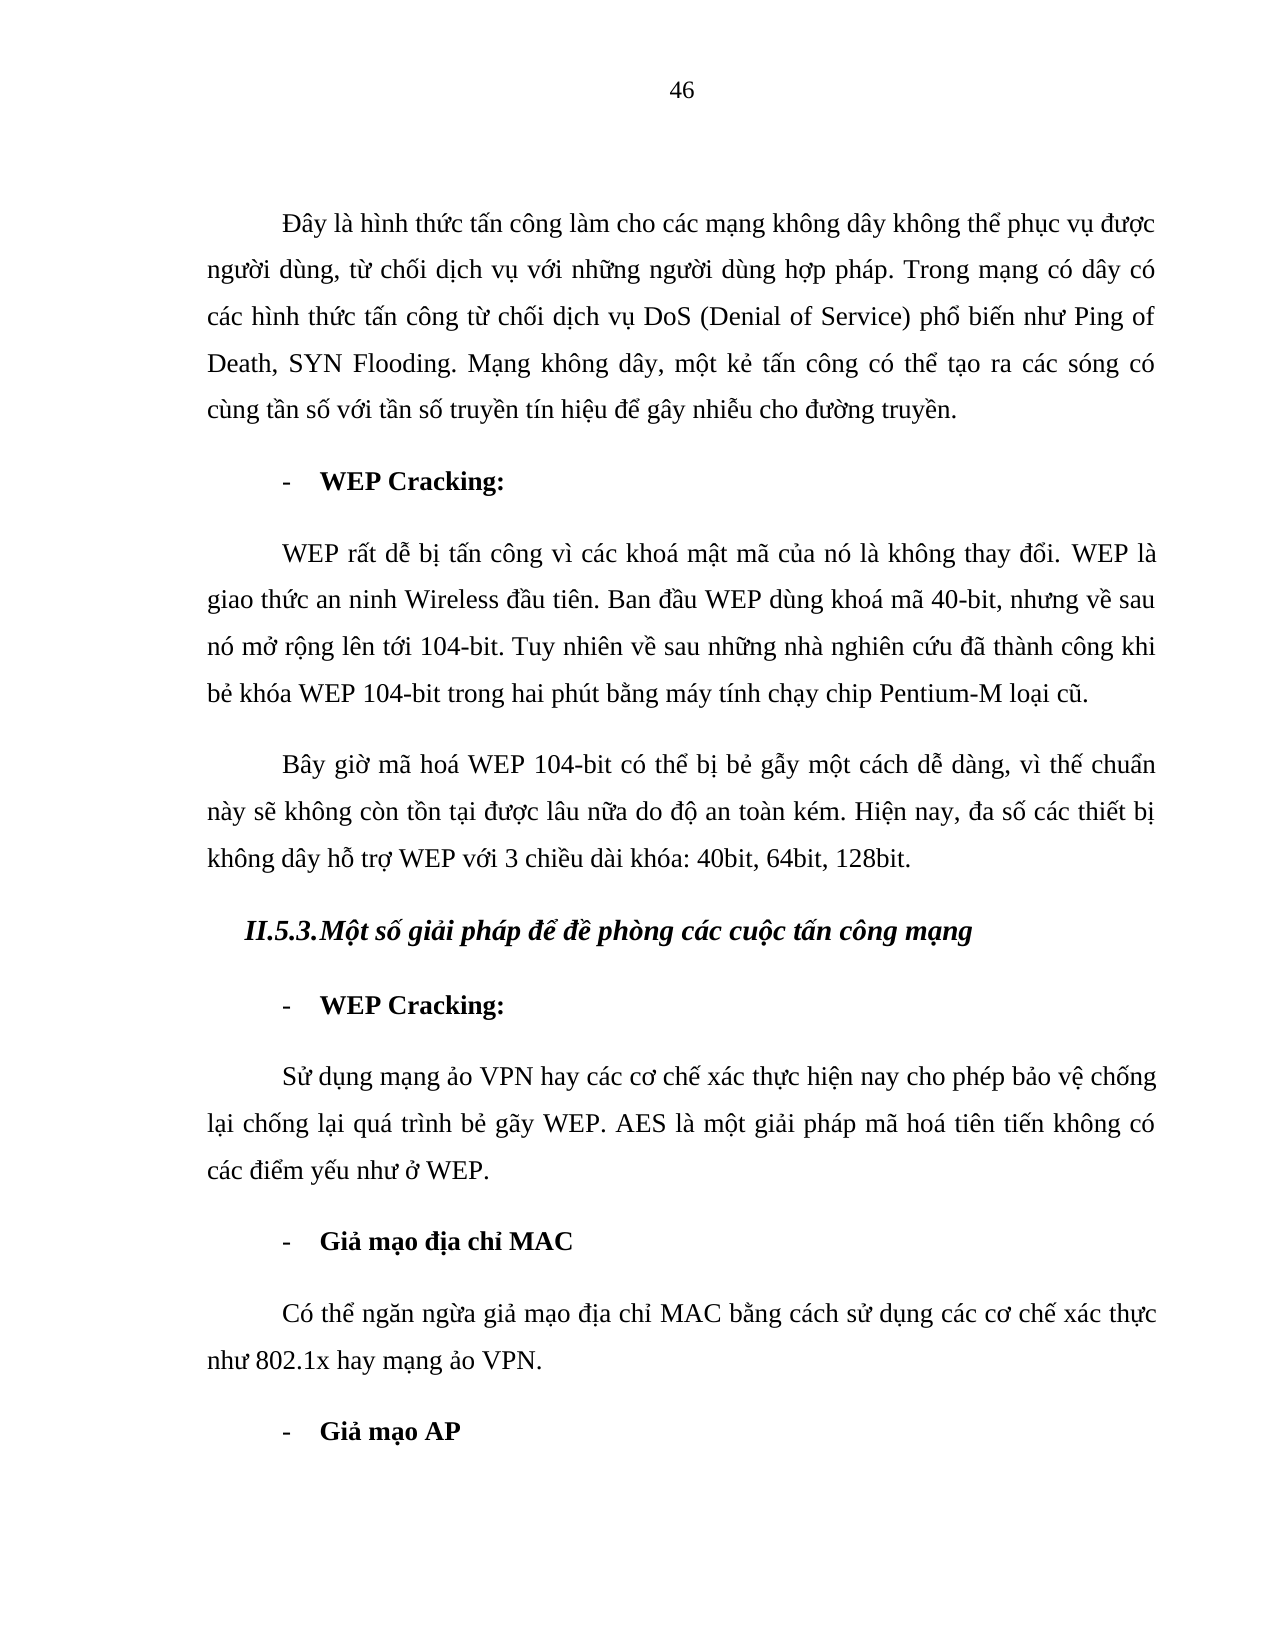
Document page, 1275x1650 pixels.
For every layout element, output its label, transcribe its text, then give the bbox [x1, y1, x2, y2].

list WEP Cracking: [282, 989, 1157, 1020]
text Bây giờ mã hoá WEP 104-bit có thể bị bẻ gẫy một cách dễ dàng, vì thế chuẩn này sẽ không còn tồn tại được lâu nữa do độ an toàn kém. Hiện nay, đa số các thiết bị không dây hỗ trợ WEP với 3 chiều dài khóa: 40bit, 64bit, 128bit. [207, 748, 1157, 873]
text Đây là hình thức tấn công làm cho các mạng không dây không thể phục vụ được người dùng, từ chối dịch vụ với những người dùng hợp pháp. Trong mạng có dây có các hình thức tấn công từ chối dịch vụ DoS (Denial of Service) phổ biến như Ping of Death, SYN Flooding. Mạng không dây, một kẻ tấn công có thể tạo ra các sóng có cùng tần số với tần số truyền tín hiệu để gây nhiễu cho đường truyền. [207, 207, 1157, 424]
list Giả mạo địa chỉ MAC [282, 1225, 1157, 1257]
text Sử dụng mạng ảo VPN hay các cơ chế xác thực hiện nay cho phép bảo vệ chống lại chống lại quá trình bẻ gãy WEP. AES là một giải pháp mã hoá tiên tiến không có các điểm yếu như ở WEP. [207, 1060, 1157, 1185]
text WEP rất dễ bị tấn công vì các khoá mật mã của nó là không thay đổi. WEP là giao thức an ninh Wireless đầu tiên. Ban đầu WEP dùng khoá mã 40-bit, nhưng về sau nó mở rộng lên tới 104-bit. Tuy nhiên về sau những nhà nghiên cứu đã thành công khi bẻ khóa WEP 104-bit trong hai phút bằng máy tính chạy chip Pentium-M loại cũ. [207, 537, 1157, 708]
list Giả mạo AP [282, 1415, 1157, 1447]
list Một số giải pháp để đề phòng các cuộc tấn công mạng [244, 913, 1157, 947]
list WEP Cracking: [282, 465, 1157, 496]
text Có thể ngăn ngừa giả mạo địa chỉ MAC bằng cách sử dụng các cơ chế xác thực như 802.1x hay mạng ảo VPN. [207, 1297, 1157, 1375]
